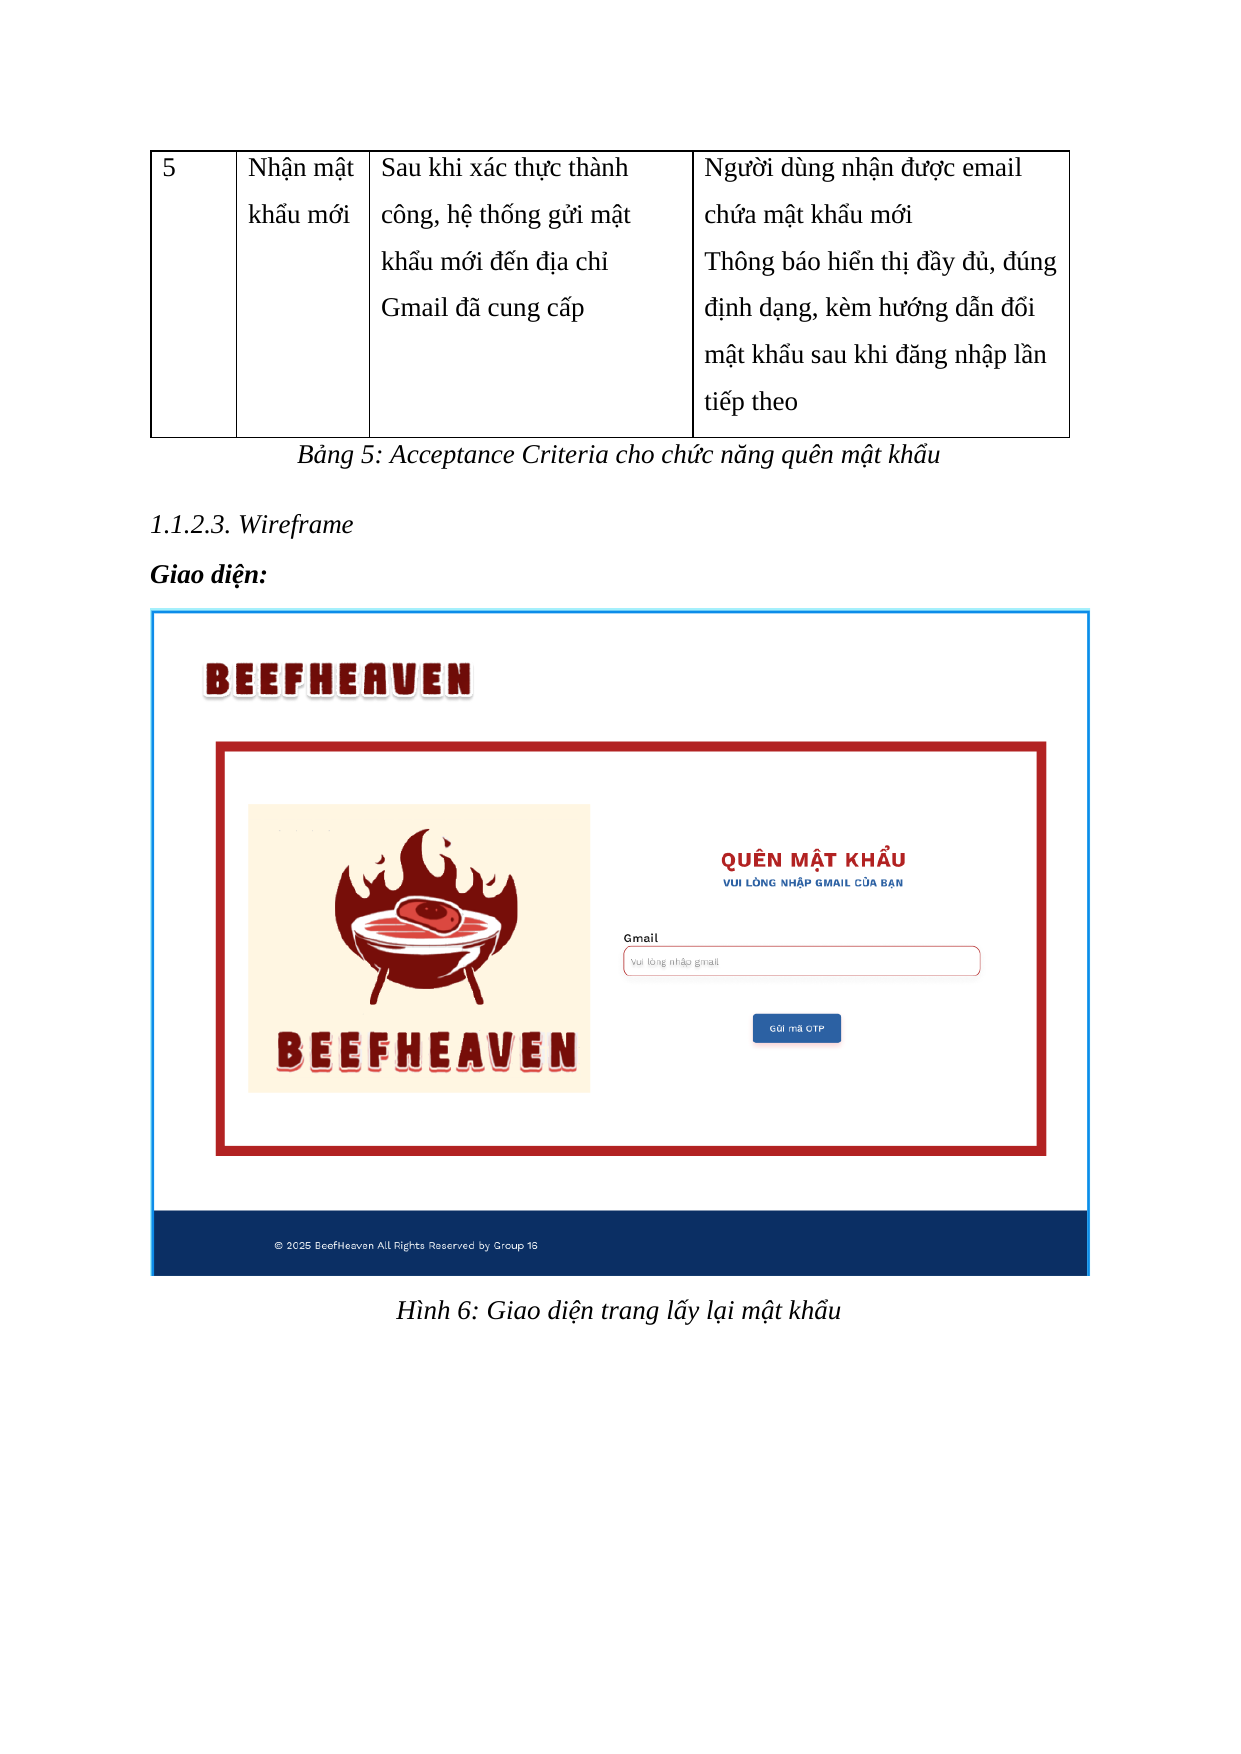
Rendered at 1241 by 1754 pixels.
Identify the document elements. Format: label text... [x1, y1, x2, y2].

picture [150, 608, 1091, 1276]
subtitle 1.1.2.3. Wireframe [150, 508, 1090, 539]
table_cell Người dùng nhận được email chứa mật khẩu mới Thông báo hiển thị đầy đủ, đúng định dạng, kèm hướng dẫn đổi mật khẩu sau khi đăng nhập lần tiếp theo [694, 152, 1069, 437]
table_cell Nhận mật khẩu mới [237, 152, 369, 437]
text Giao diện: [150, 558, 1090, 589]
subtitle Bảng 5: Acceptance Criteria cho chức năng quên mật khẩu [150, 438, 1090, 469]
subtitle Hình 6: Giao diện trang lấy lại mật khẩu [150, 1294, 1090, 1325]
table_cell 5 [152, 152, 236, 437]
table_cell Sau khi xác thực thành công, hệ thống gửi mật khẩu mới đến địa chỉ Gmail đã cung cấp [370, 152, 692, 437]
